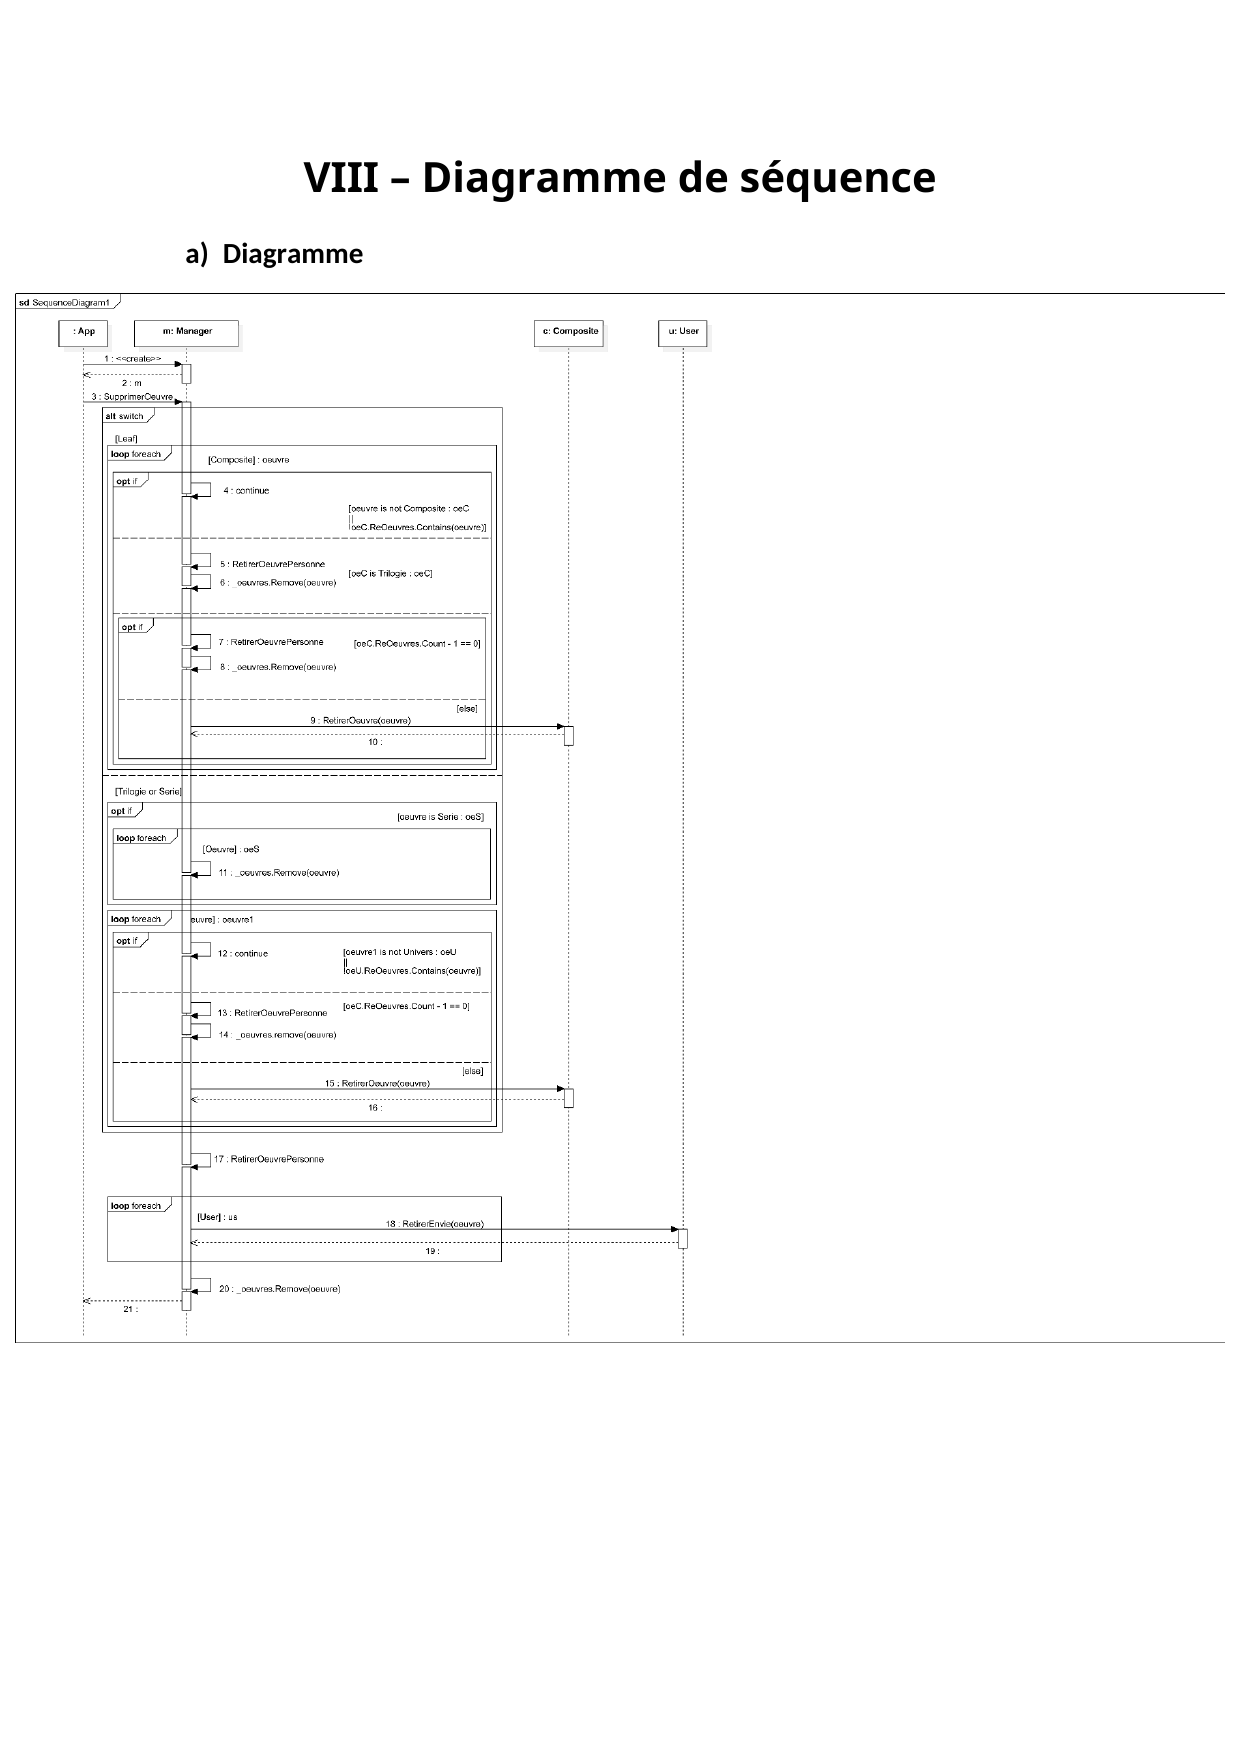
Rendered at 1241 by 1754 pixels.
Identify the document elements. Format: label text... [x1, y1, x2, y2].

list Diagramme [185, 235, 1093, 271]
picture [15, 293, 1225, 1343]
subtitle VIII – Diagramme de séquence [148, 148, 1093, 204]
